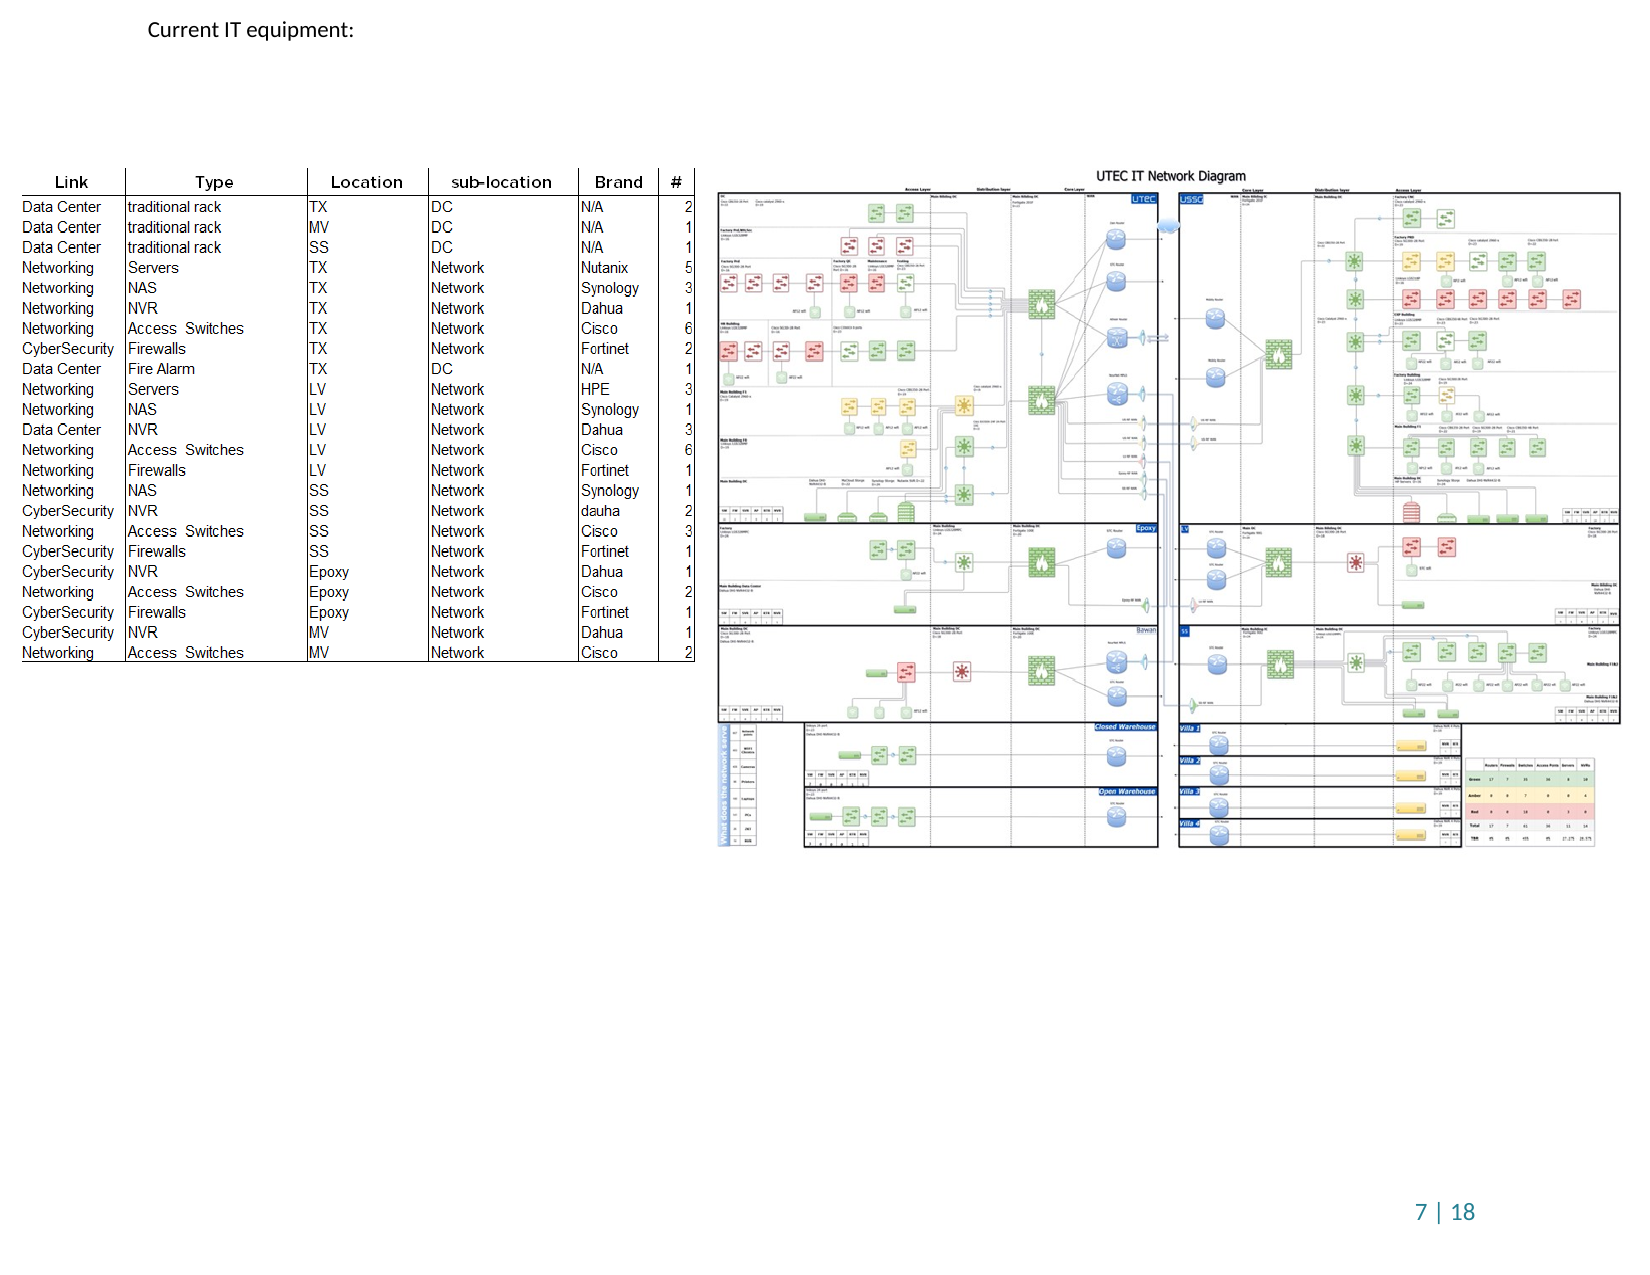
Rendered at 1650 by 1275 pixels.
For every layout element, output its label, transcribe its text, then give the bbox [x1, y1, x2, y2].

text Current IT equipment: [148, 15, 1502, 43]
picture [22, 168, 1649, 857]
